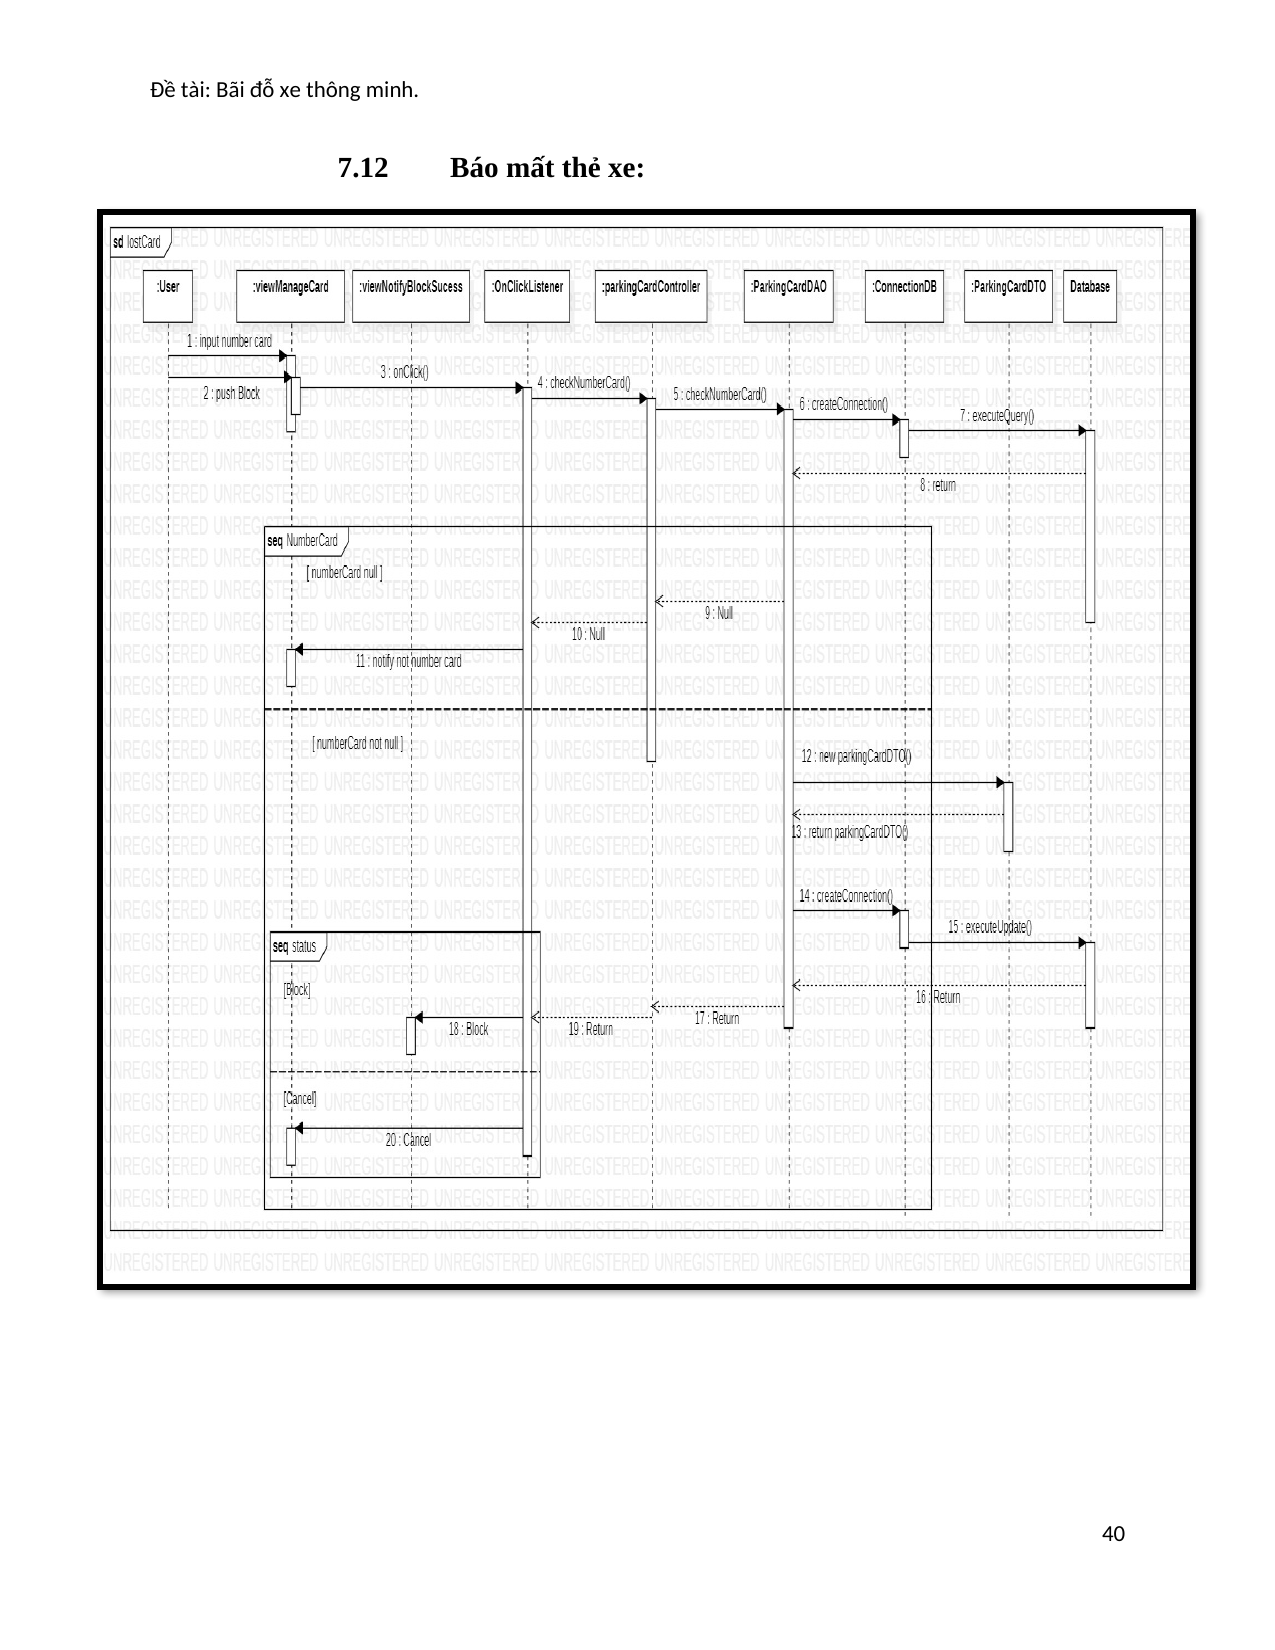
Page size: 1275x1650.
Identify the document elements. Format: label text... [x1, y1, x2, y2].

text Báo mất thẻ xe: [337, 150, 1125, 183]
picture [103, 215, 1190, 1284]
